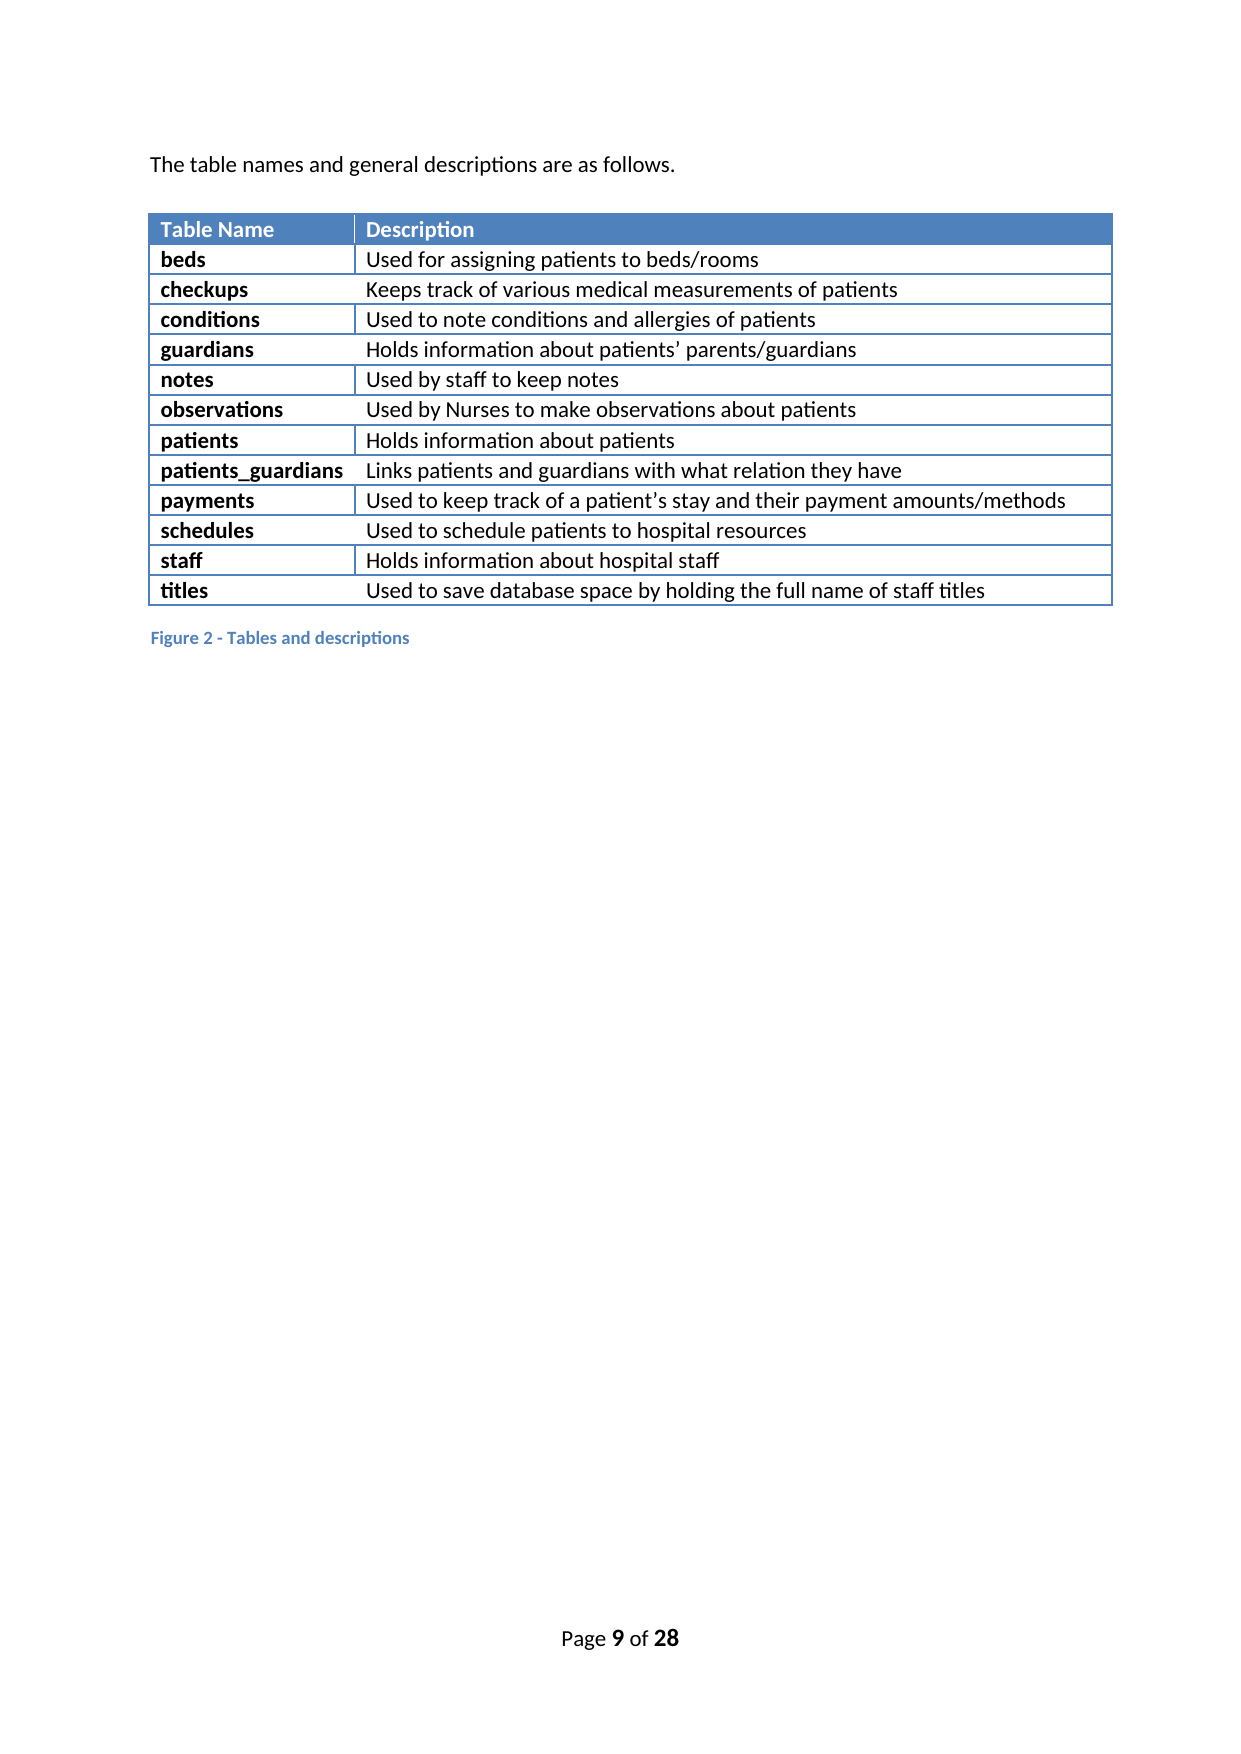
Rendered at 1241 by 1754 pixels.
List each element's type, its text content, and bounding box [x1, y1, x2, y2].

table_cell observations [150, 396, 354, 424]
table_cell titles [150, 576, 354, 604]
table_header Description [355, 215, 1111, 243]
table_cell Used for assigning patients to beds/rooms [356, 245, 1111, 273]
table_cell patients_guardians [150, 456, 354, 484]
table_cell Used to save database space by holding the full name of staff titles [355, 576, 1111, 604]
table_cell staff [150, 546, 354, 574]
text The table names and general descriptions are as follows. [150, 150, 1090, 178]
table_cell conditions [150, 305, 354, 333]
table_cell guardians [150, 335, 354, 363]
table_cell payments [150, 486, 354, 514]
table_cell Links patients and guardians with what relation they have [355, 456, 1111, 484]
table_cell notes [150, 366, 354, 393]
table_cell Used to keep track of a patient’s stay and their payment amounts/methods [356, 486, 1111, 514]
table_cell Used by staff to keep notes [356, 366, 1111, 393]
table_cell patients [150, 426, 354, 454]
table_cell Holds information about hospital staff [356, 546, 1111, 574]
table_cell checkups [150, 275, 354, 303]
table_cell Used by Nurses to make observations about patients [355, 396, 1111, 424]
table_cell Keeps track of various medical measurements of patients [355, 275, 1111, 303]
table_cell Used to schedule patients to hospital resources [355, 516, 1111, 544]
table_cell schedules [150, 516, 354, 544]
table_cell beds [150, 245, 354, 273]
table_cell Holds information about patients [356, 426, 1111, 454]
text Figure 2 - Tables and descriptions [151, 626, 410, 649]
table_header Table Name [150, 215, 354, 243]
table_cell Holds information about patients’ parents/guardians [355, 335, 1111, 363]
table_cell Used to note conditions and allergies of patients [356, 305, 1111, 333]
